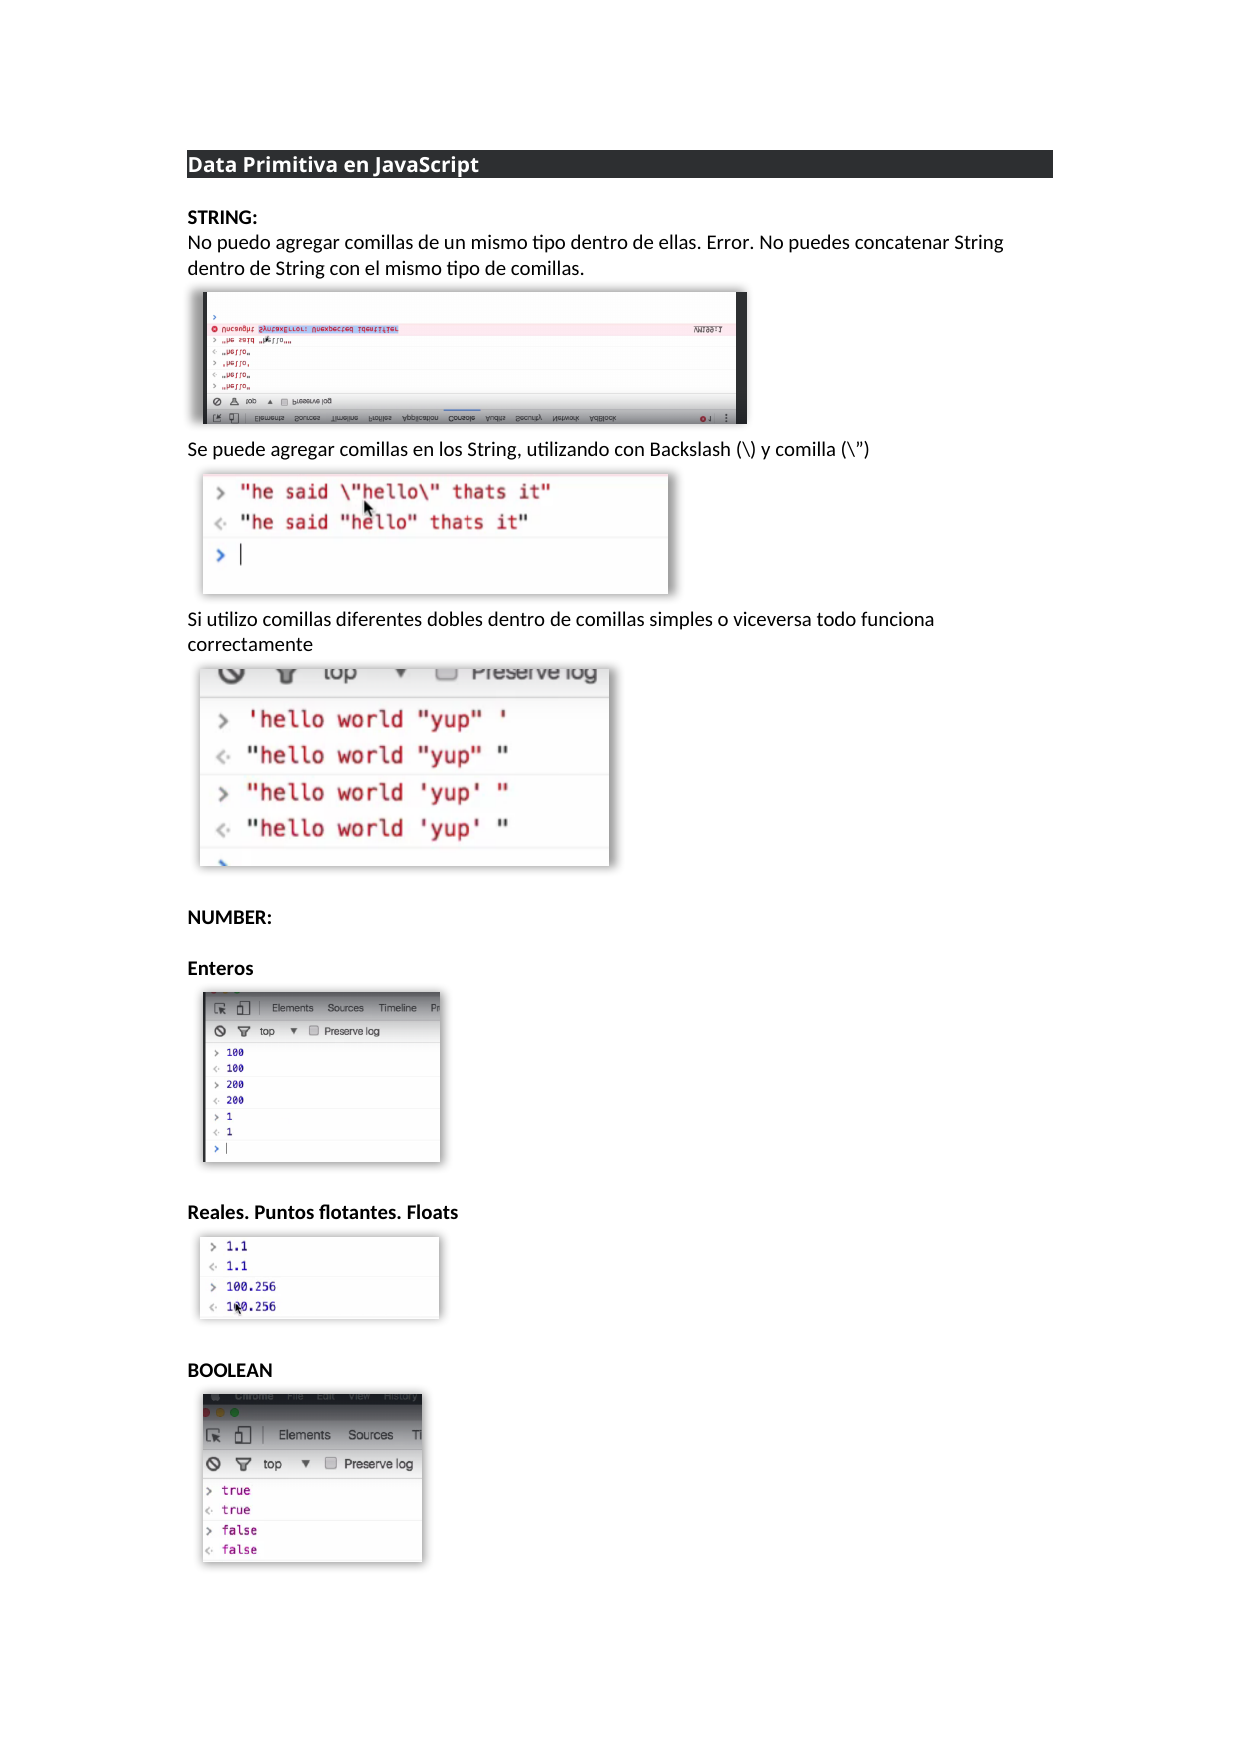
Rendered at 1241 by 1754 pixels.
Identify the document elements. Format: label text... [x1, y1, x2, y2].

picture [200, 1237, 439, 1319]
text STRING: [187, 204, 1053, 229]
picture [200, 669, 609, 866]
text NUMBER: [187, 904, 1053, 929]
picture [203, 292, 747, 424]
text BOOLEAN [187, 1357, 1053, 1382]
subtitle Data Primitiva en JavaScript [187, 150, 1053, 178]
text Enteros [187, 955, 1053, 980]
picture [203, 474, 668, 594]
text Se puede agregar comillas en los String, utilizando con Backslash (\) y comilla (\”) [187, 437, 1053, 462]
text No puedo agregar comillas de un mismo tipo dentro de ellas. Error. No puedes concatenar String dentro de String con el mismo tipo de comillas. [187, 229, 1053, 280]
picture [203, 1394, 422, 1562]
picture [203, 992, 440, 1162]
text Si utilizo comillas diferentes dobles dentro de comillas simples o viceversa todo funciona correctamente [187, 606, 1053, 657]
text Reales. Puntos flotantes. Floats [187, 1199, 1053, 1225]
